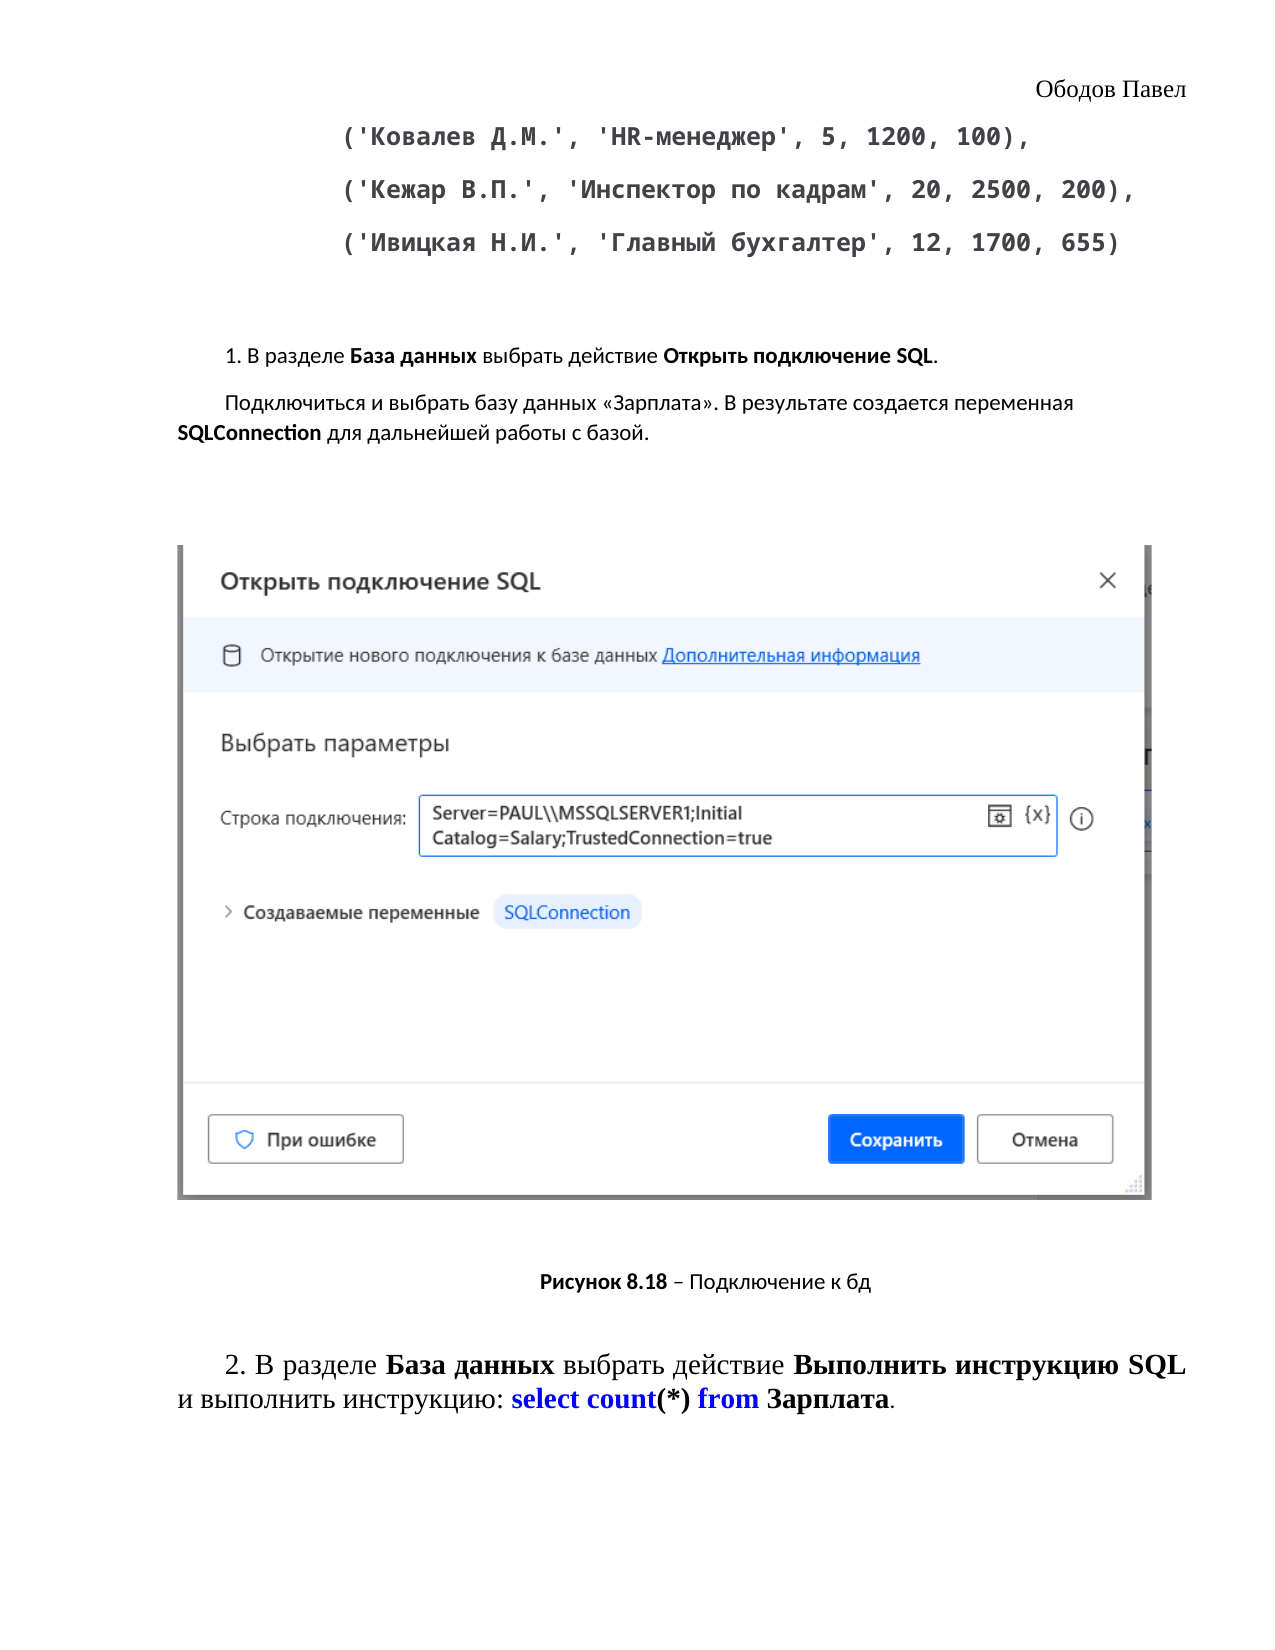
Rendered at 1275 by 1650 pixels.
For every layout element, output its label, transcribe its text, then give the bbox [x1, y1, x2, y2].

text 1. В разделе База данных выбрать действие Открыть подключение SQL. [177, 341, 1186, 369]
text Подключиться и выбрать базу данных «Зарплата». В результате создается переменная SQLConnection для дальнейшей работы с базой. [177, 388, 1186, 446]
text ('Ивицкая Н.И.', 'Главный бухгалтер', 12, 1700, 655) [224, 225, 1186, 259]
text ('Ковалев Д.М.', 'HR-менеджер', 5, 1200, 100), [224, 118, 1186, 152]
list 2. В разделе База данных выбрать действие Выполнить инструкцию SQL и выполнить инструкцию: select count(*) from Зарплата. [177, 1347, 1186, 1414]
picture [177, 545, 1152, 1200]
text Рисунок 8.18 – Подключение к бд [177, 1267, 1186, 1295]
text ('Кежар В.П.', 'Инспектор по кадрам', 20, 2500, 200), [224, 172, 1186, 206]
